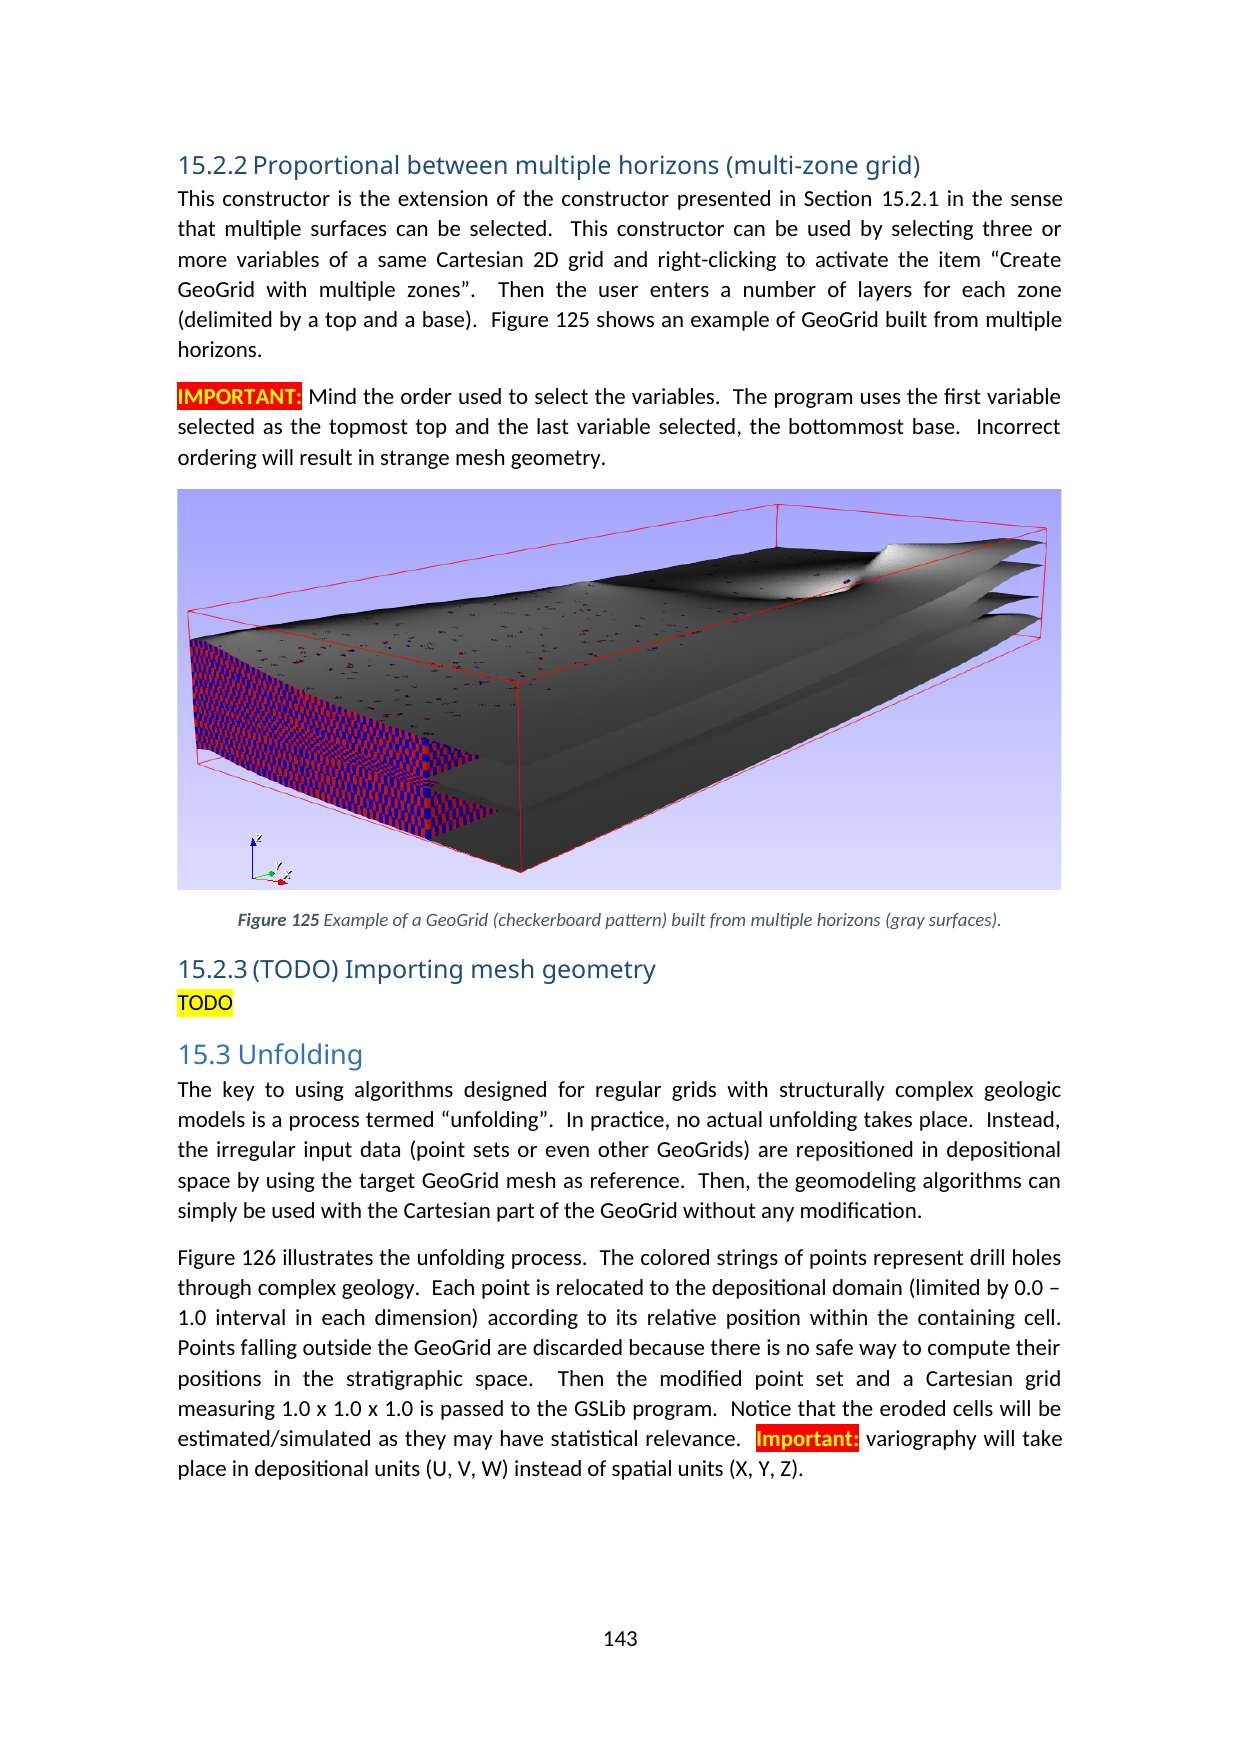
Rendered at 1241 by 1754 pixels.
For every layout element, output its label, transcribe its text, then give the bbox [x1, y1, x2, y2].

text The key to using algorithms designed for regular grids with structurally complex geologic models is a process termed “unfolding”. In practice, no actual unfolding takes place. Instead, the irregular input data (point sets or even other GeoGrids) are repositioned in depositional space by using the target GeoGrid mesh as reference. Then, the geomodeling algorithms can simply be used with the Cartesian part of the GeoGrid without any modification. [177, 1075, 1063, 1224]
subtitle Proportional between multiple horizons (multi-zone grid) [177, 148, 1063, 182]
text Figure 125 Example of a GeoGrid (checkerboard pattern) built from multiple horizons (gray surfaces). [177, 908, 1063, 931]
text IMPORTANT: Mind the order used to select the variables. The program uses the first variable selected as the topmost top and the last variable selected, the bottommost base. Incorrect ordering will result in strange mesh geometry. [177, 382, 1063, 471]
subtitle Unfolding [177, 1035, 1063, 1072]
text TODO [177, 988, 1063, 1017]
text Figure 112 illustrates the unfolding process. The colored strings of points represent drill holes through complex geology. Each point is relocated to the depositional domain (limited by 0.0 – 1.0 interval in each dimension) according to its relative position within the containing cell. Points falling outside the GeoGrid are discarded because there is no safe way to compute their positions in the stratigraphic space. Then the modified point set and a Cartesian grid measuring 1.0 x 1.0 x 1.0 is passed to the GSLib program. Notice that the eroded cells will be estimated/simulated as they may have statistical relevance. Important: variography will take place in depositional units (U, V, W) instead of spatial units (X, Y, Z). [177, 1243, 1063, 1482]
subtitle (TODO) Importing mesh geometry [177, 952, 1063, 986]
text This constructor is the extension of the constructor presented in Section 15.2.1 in the sense that multiple surfaces can be selected. This constructor can be used by selecting three or more variables of a same Cartesian 2D grid and right-clicking to activate the item “Create GeoGrid with multiple zones”. Then the user enters a number of layers for each zone (delimited by a top and a base). Figure 120 shows an example of GeoGrid built from multiple horizons. [177, 184, 1063, 363]
picture [177, 489, 1062, 890]
